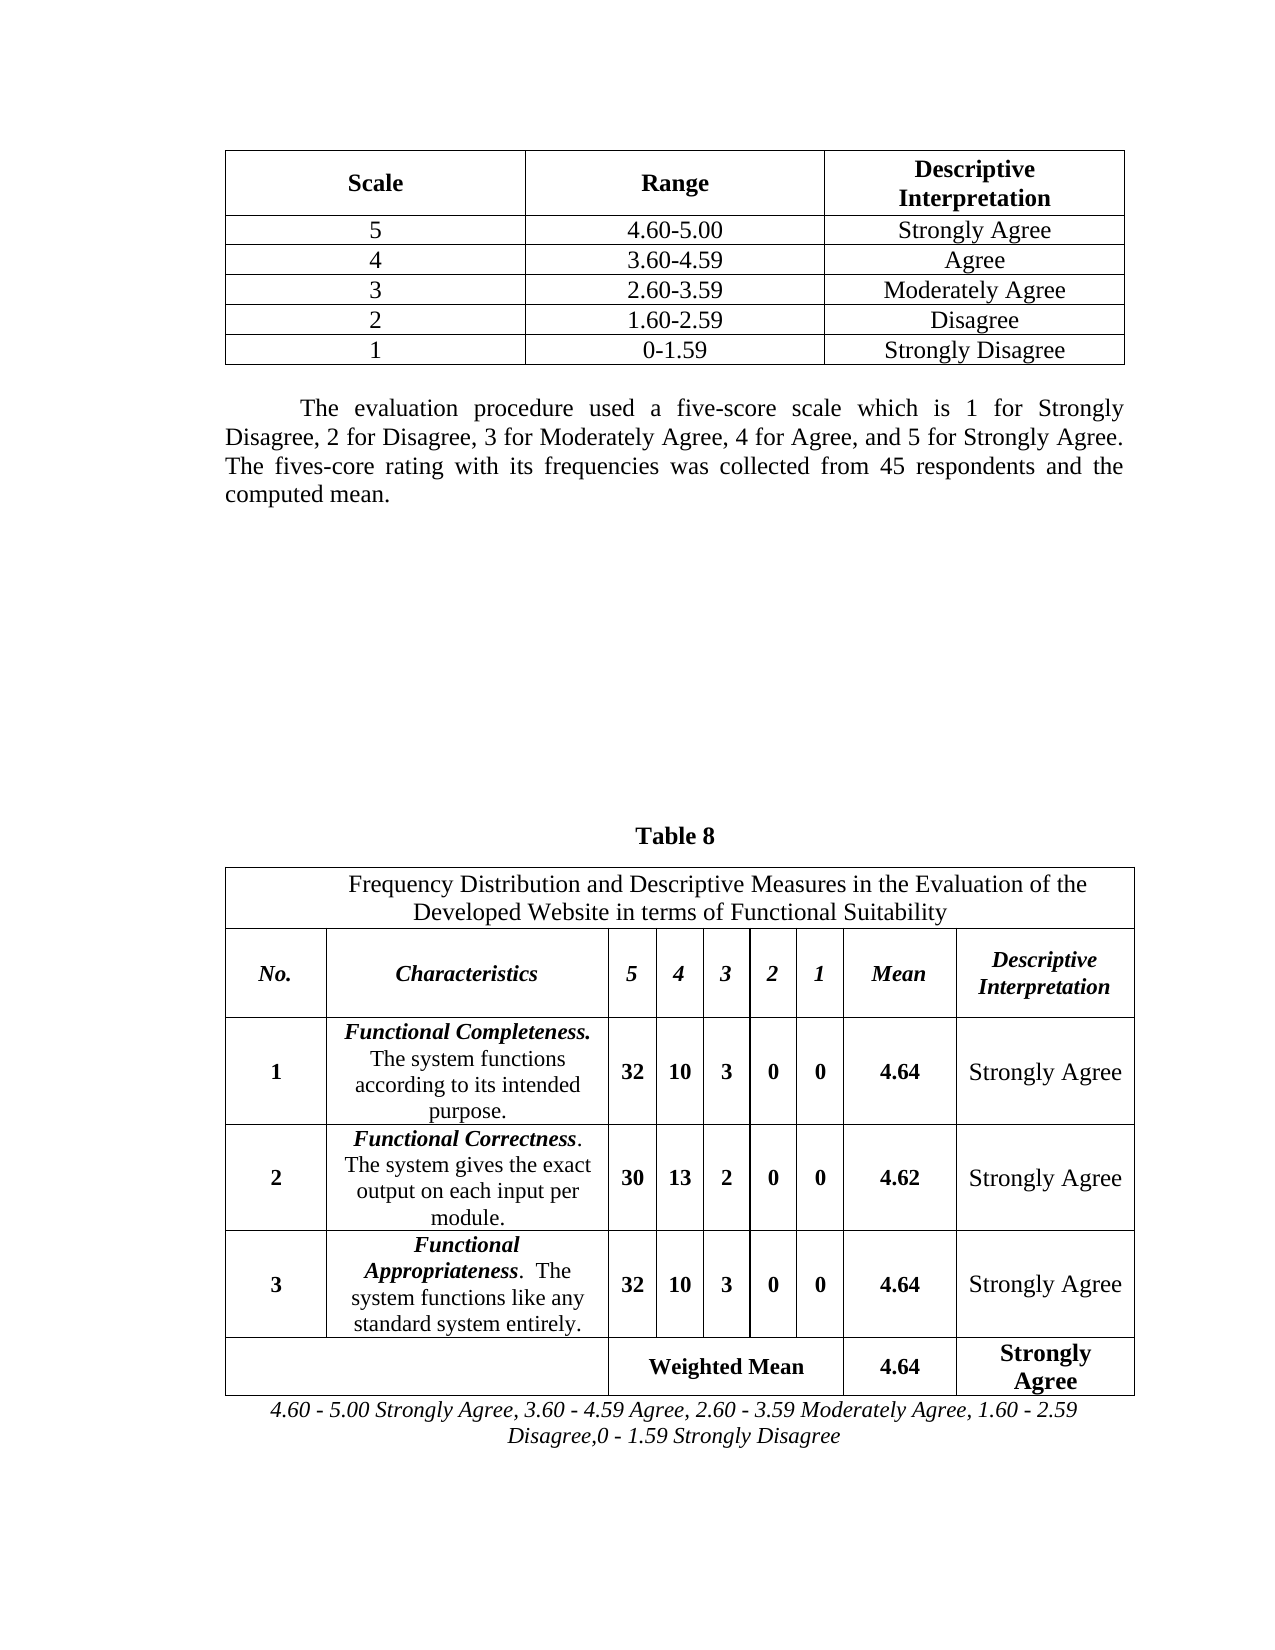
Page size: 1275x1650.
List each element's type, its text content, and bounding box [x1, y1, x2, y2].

table_cell 2 [226, 305, 525, 334]
table_cell 13 [657, 1125, 703, 1230]
text Table 8 [225, 821, 1125, 850]
table_cell Weighted Mean [609, 1338, 843, 1395]
table_cell 4.62 [844, 1125, 956, 1230]
table_cell 4.64 [844, 1018, 956, 1124]
table_cell Scale [226, 151, 525, 214]
table_cell 4 [657, 929, 703, 1017]
table_cell Descriptive Interpretation [825, 151, 1124, 214]
table_cell 4 [226, 245, 525, 274]
table_cell 1 [226, 1018, 326, 1124]
table_cell Range [526, 151, 824, 214]
table_cell 4.64 [844, 1338, 956, 1395]
table_cell 0 [797, 1125, 843, 1230]
table_cell 10 [657, 1018, 703, 1124]
table_cell Functional Completeness. The system functions according to its intended purpose. [327, 1018, 608, 1124]
table_cell Strongly Agree [825, 216, 1124, 244]
table_cell Functional Appropriateness. The system functions like any standard system entirely. [327, 1231, 608, 1337]
table_cell 32 [609, 1231, 656, 1337]
table_cell 1 [226, 335, 525, 363]
table_cell 1 [797, 929, 843, 1017]
table_cell 0 [797, 1018, 843, 1124]
table_cell Strongly Disagree [825, 335, 1124, 363]
table_cell 3.60-4.59 [526, 245, 824, 274]
table_cell 3 [226, 1231, 326, 1337]
table_cell 3 [704, 929, 749, 1017]
text The evaluation procedure used a five-score scale which is 1 for Strongly Disagree, 2 for Disagree, 3 for Moderately Agree, 4 for Agree, and 5 for Strongly Agree. The fives-core rating with its frequencies was collected from 45 respondents and the computed mean. [225, 393, 1125, 508]
table_cell 10 [657, 1231, 703, 1337]
text 4.60 - 5.00 Strongly Agree, 3.60 - 4.59 Agree, 2.60 - 3.59 Moderately Agree, 1.60 - 2.59 Disagree,0 - 1.59 Strongly Disagree [225, 1396, 1125, 1449]
table_cell Characteristics [327, 929, 608, 1017]
table_cell Functional Correctness. The system gives the exact output on each input per module. [327, 1125, 608, 1230]
table_cell 0 [797, 1231, 843, 1337]
table_header Frequency Distribution and Descriptive Measures in the Evaluation of the Developed Website in terms of Functional Suitability [226, 868, 1134, 927]
table_cell 0 [751, 1231, 796, 1337]
table_cell Agree [825, 245, 1124, 274]
table_cell 4.60-5.00 [526, 216, 824, 244]
table_cell 4.64 [844, 1231, 956, 1337]
table_cell Moderately Agree [825, 275, 1124, 304]
table_cell 1.60-2.59 [526, 305, 824, 334]
table_cell 3 [226, 275, 525, 304]
table_cell 3 [704, 1231, 749, 1337]
table_cell 2 [751, 929, 796, 1017]
table_cell 5 [609, 929, 656, 1017]
table_cell Strongly Agree [957, 1231, 1134, 1337]
table_cell 30 [609, 1125, 656, 1230]
table_cell 2 [704, 1125, 749, 1230]
table_cell 0-1.59 [526, 335, 824, 363]
table_cell Descriptive Interpretation [957, 929, 1134, 1017]
table_cell 0 [751, 1018, 796, 1124]
table_cell Mean [844, 929, 956, 1017]
table_cell Strongly Agree [957, 1125, 1134, 1230]
table_cell Disagree [825, 305, 1124, 334]
table_cell 5 [226, 216, 525, 244]
table_cell 2 [226, 1125, 326, 1230]
table_cell Strongly Agree [957, 1338, 1134, 1395]
table_cell 2.60-3.59 [526, 275, 824, 304]
table_cell Strongly Agree [957, 1018, 1134, 1124]
table_cell 32 [609, 1018, 656, 1124]
table_cell No. [226, 929, 326, 1017]
table_cell 3 [704, 1018, 749, 1124]
table_cell [226, 1338, 608, 1395]
table_cell 0 [751, 1125, 796, 1230]
